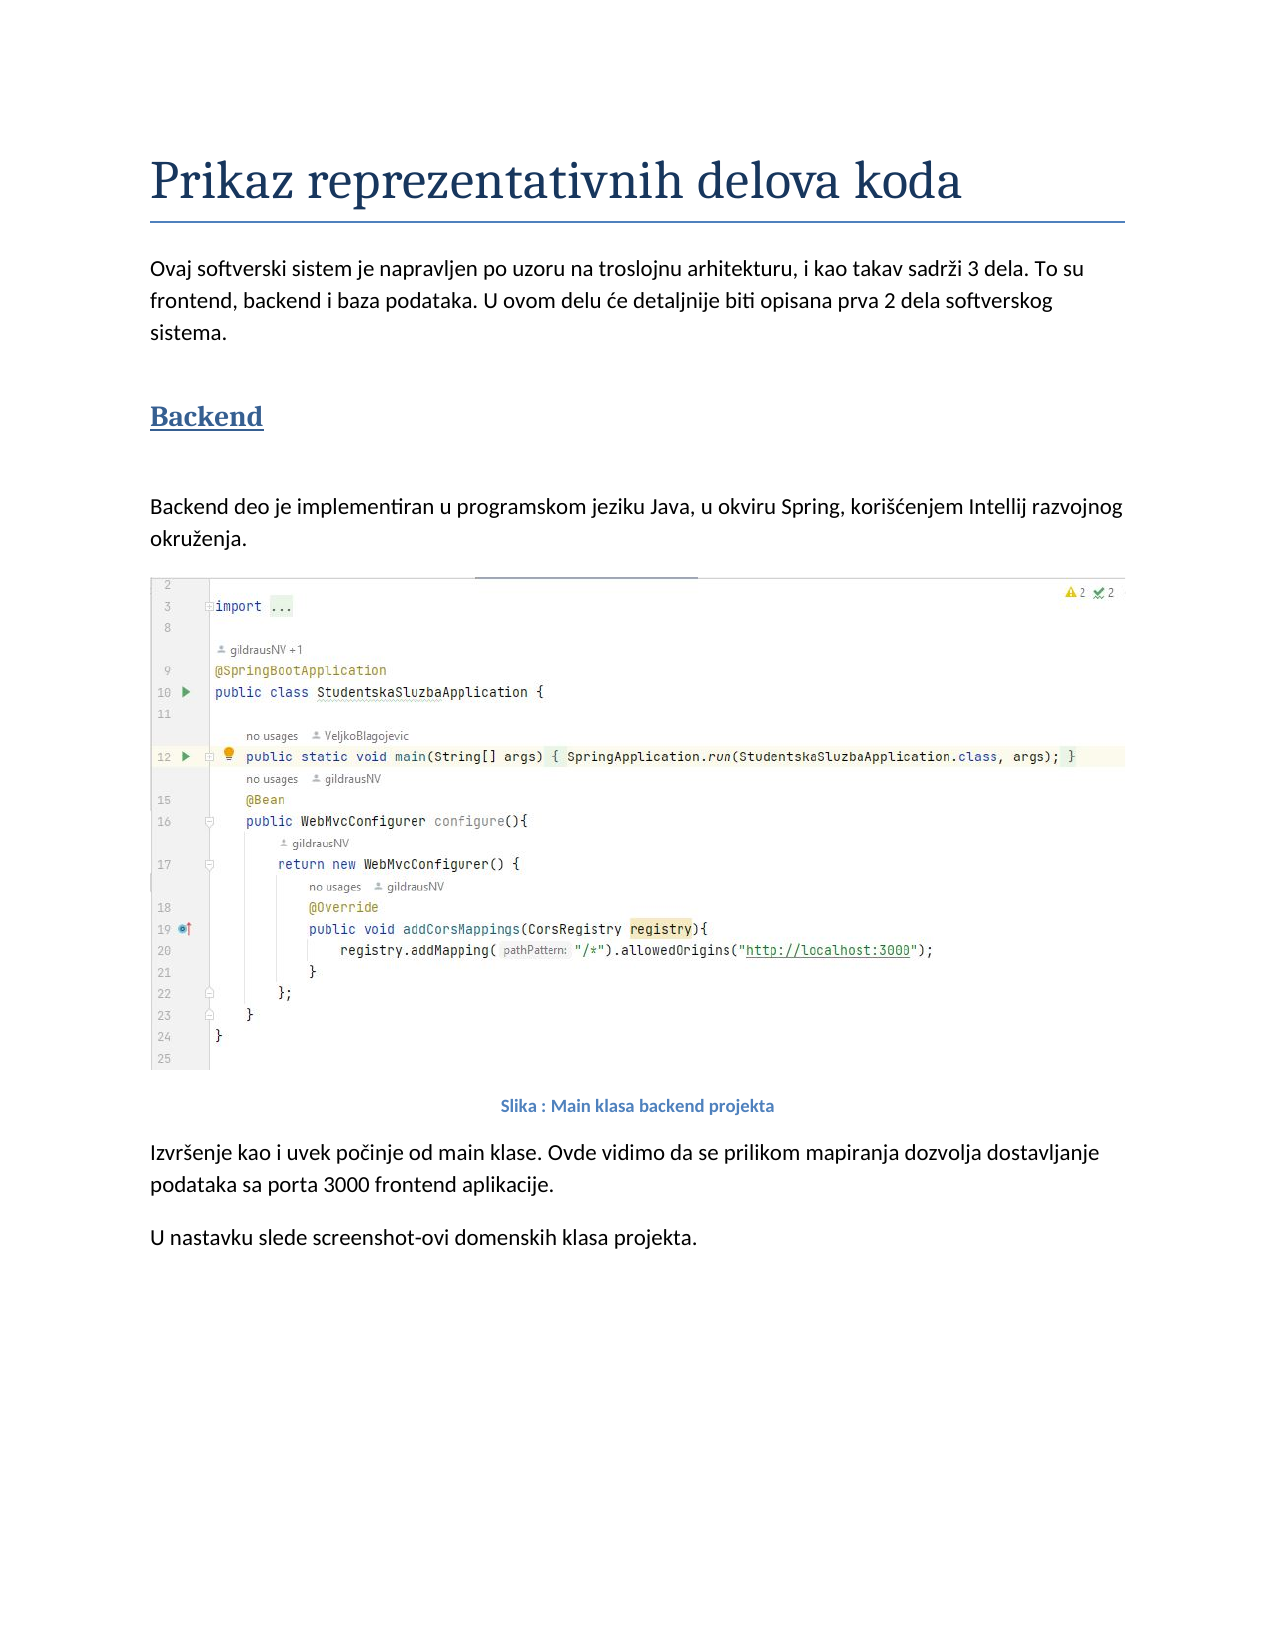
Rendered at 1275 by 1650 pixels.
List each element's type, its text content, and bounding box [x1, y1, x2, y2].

title Prikaz reprezentativnih delova koda [150, 150, 1125, 221]
picture [150, 577, 1125, 1070]
text U nastavku slede screenshot-ovi domenskih klasa projekta. [150, 1223, 1125, 1251]
text Slika : Main klasa backend projekta [150, 1094, 1125, 1117]
text Backend deo je implementiran u programskom jeziku Java, u okviru Spring, korišćenjem Intellij razvojnog okruženja. [150, 492, 1125, 552]
text Izvršenje kao i uvek počinje od main klase. Ovde vidimo da se prilikom mapiranja dozvolja dostavljanje podataka sa porta 3000 frontend aplikacije. [150, 1138, 1125, 1198]
subtitle Backend [150, 401, 1125, 434]
text Ovaj softverski sistem je napravljen po uzoru na troslojnu arhitekturu, i kao takav sadrži 3 dela. To su frontend, backend i baza podataka. U ovom delu će detaljnije biti opisana prva 2 dela softverskog sistema. [150, 254, 1125, 346]
